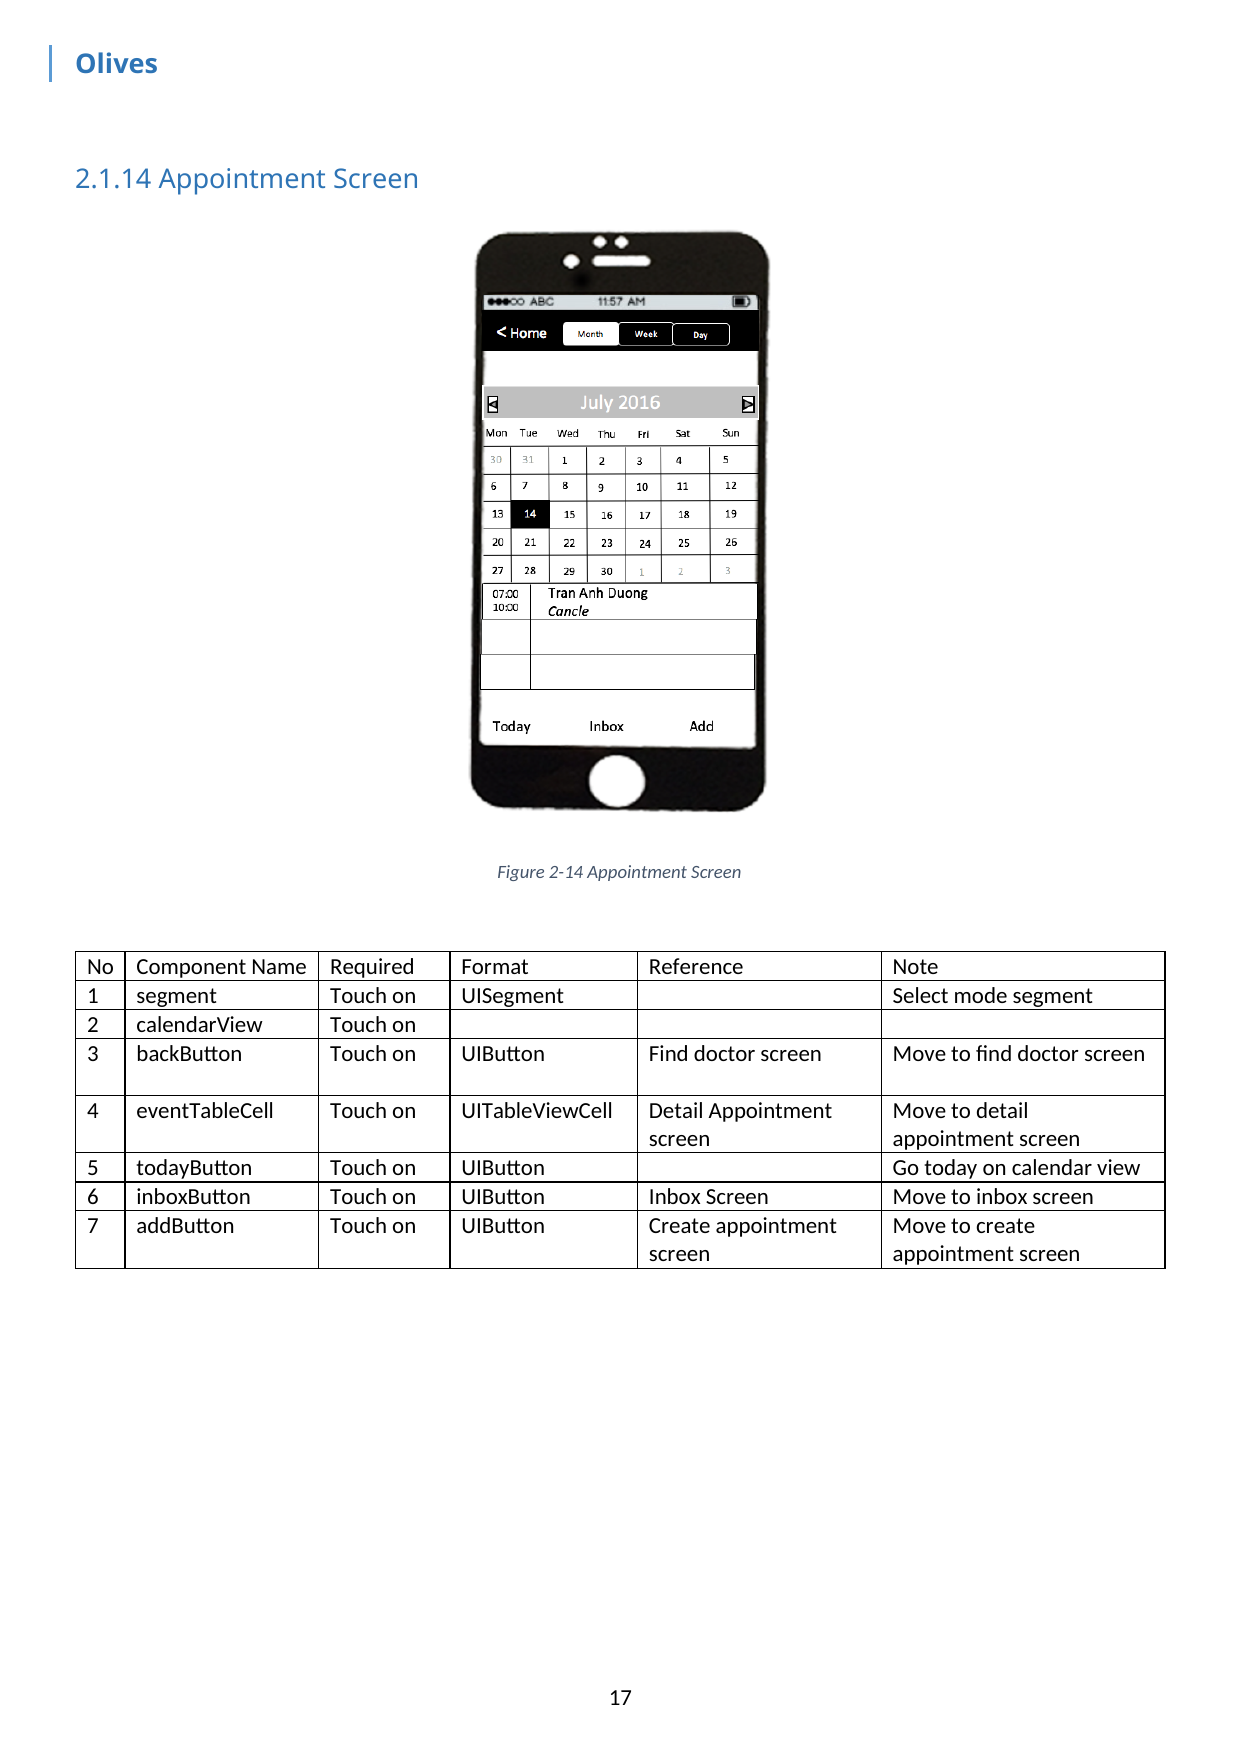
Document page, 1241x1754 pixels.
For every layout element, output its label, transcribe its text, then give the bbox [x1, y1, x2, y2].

table_cell 2 [76, 1010, 124, 1038]
table_header Reference [638, 952, 881, 980]
table_cell Touch on [319, 1010, 449, 1038]
table_cell Touch on [319, 1039, 449, 1095]
table_cell Move to find doctor screen [882, 1039, 1164, 1095]
table_cell todayButton [126, 1153, 318, 1181]
table_cell Move to inbox screen [882, 1183, 1164, 1210]
subtitle 2.1.14 Appointment Screen [75, 160, 1165, 197]
table_cell [638, 1153, 881, 1181]
table_cell UIButton [451, 1211, 637, 1267]
table_cell Touch on [319, 1153, 449, 1181]
table_cell UIButton [451, 1153, 637, 1181]
table_cell Go today on calendar view [882, 1153, 1164, 1181]
table_cell [451, 1010, 637, 1038]
table_cell Detail Appointment screen [638, 1096, 881, 1152]
table_cell [882, 1010, 1164, 1038]
table_cell 3 [76, 1039, 124, 1095]
table_cell Move to detail appointment screen [882, 1096, 1164, 1152]
table_cell Inbox Screen [638, 1183, 881, 1210]
table_cell 1 [76, 981, 124, 1009]
table_cell 5 [76, 1153, 124, 1181]
table_cell Touch on [319, 981, 449, 1009]
table_cell UISegment [451, 981, 637, 1009]
picture [441, 199, 799, 842]
table_cell Create appointment screen [638, 1211, 881, 1267]
table_cell Touch on [319, 1211, 449, 1267]
table_cell Touch on [319, 1096, 449, 1152]
table_cell [638, 981, 881, 1009]
table_cell backButton [126, 1039, 318, 1095]
table_header Component Name [126, 952, 318, 980]
table_cell 7 [76, 1211, 124, 1267]
table_cell 6 [76, 1183, 124, 1210]
table_cell 4 [76, 1096, 124, 1152]
table_cell Find doctor screen [638, 1039, 881, 1095]
table_cell segment [126, 981, 318, 1009]
table_cell inboxButton [126, 1183, 318, 1210]
table_cell [638, 1010, 881, 1038]
table_header Note [882, 952, 1164, 980]
table_header No [76, 952, 124, 980]
text Figure 2-14 Appointment Screen [75, 860, 1165, 883]
table_cell addButton [126, 1211, 318, 1267]
table_header Required [319, 952, 449, 980]
table_cell UIButton [451, 1039, 637, 1095]
table_cell UITableViewCell [451, 1096, 637, 1152]
table_header Format [451, 952, 637, 980]
table_cell calendarView [126, 1010, 318, 1038]
table_cell Select mode segment [882, 981, 1164, 1009]
table_cell eventTableCell [126, 1096, 318, 1152]
table_cell Touch on [319, 1183, 449, 1210]
table_cell Move to create appointment screen [882, 1211, 1164, 1267]
table_cell UIButton [451, 1183, 637, 1210]
